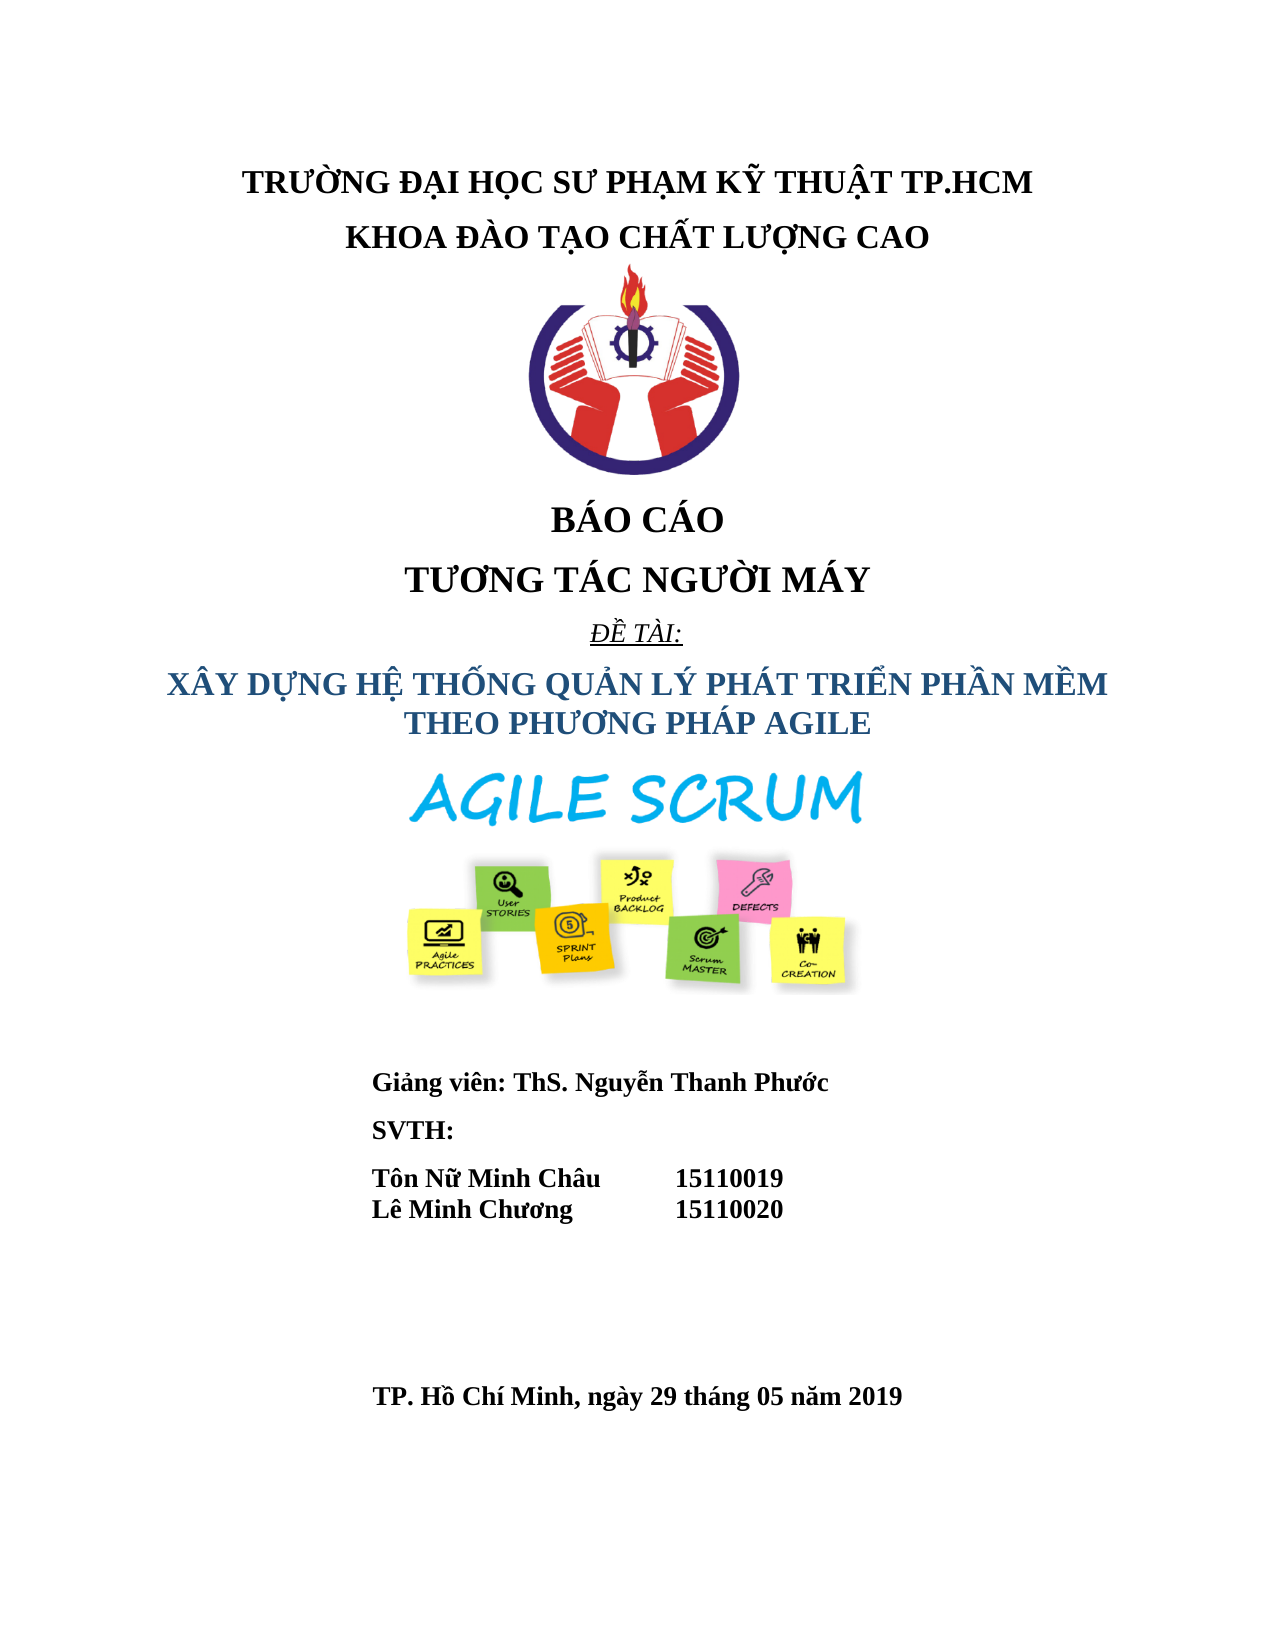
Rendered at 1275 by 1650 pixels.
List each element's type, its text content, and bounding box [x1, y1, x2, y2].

text BÁO CÁO [150, 497, 1125, 540]
picture [373, 758, 902, 995]
text TƯƠNG TÁC NGƯỜI MÁY [150, 557, 1125, 600]
text KHOA ĐÀO TẠO CHẤT LƯỢNG CAO [150, 217, 1125, 256]
text SVTH: [372, 1114, 1125, 1145]
list Lê Minh Chương 15110020 [372, 1193, 1125, 1224]
list Tôn Nữ Minh Châu 15110019 [372, 1162, 1125, 1193]
list TP. Hồ Chí Minh, ngày 29 tháng 05 năm 2019 [150, 1380, 1125, 1411]
text ĐỀ TÀI: [150, 617, 1125, 648]
text Giảng viên: ThS. Nguyễn Thanh Phước [372, 1066, 1125, 1098]
picture [521, 263, 747, 475]
text TRƯỜNG ĐẠI HỌC SƯ PHẠM KỸ THUẬT TP.HCM [150, 162, 1125, 201]
text XÂY DỰNG HỆ THỐNG QUẢN LÝ PHÁT TRIỂN PHẦN MỀM THEO PHƯƠNG PHÁP AGILE [150, 665, 1125, 741]
